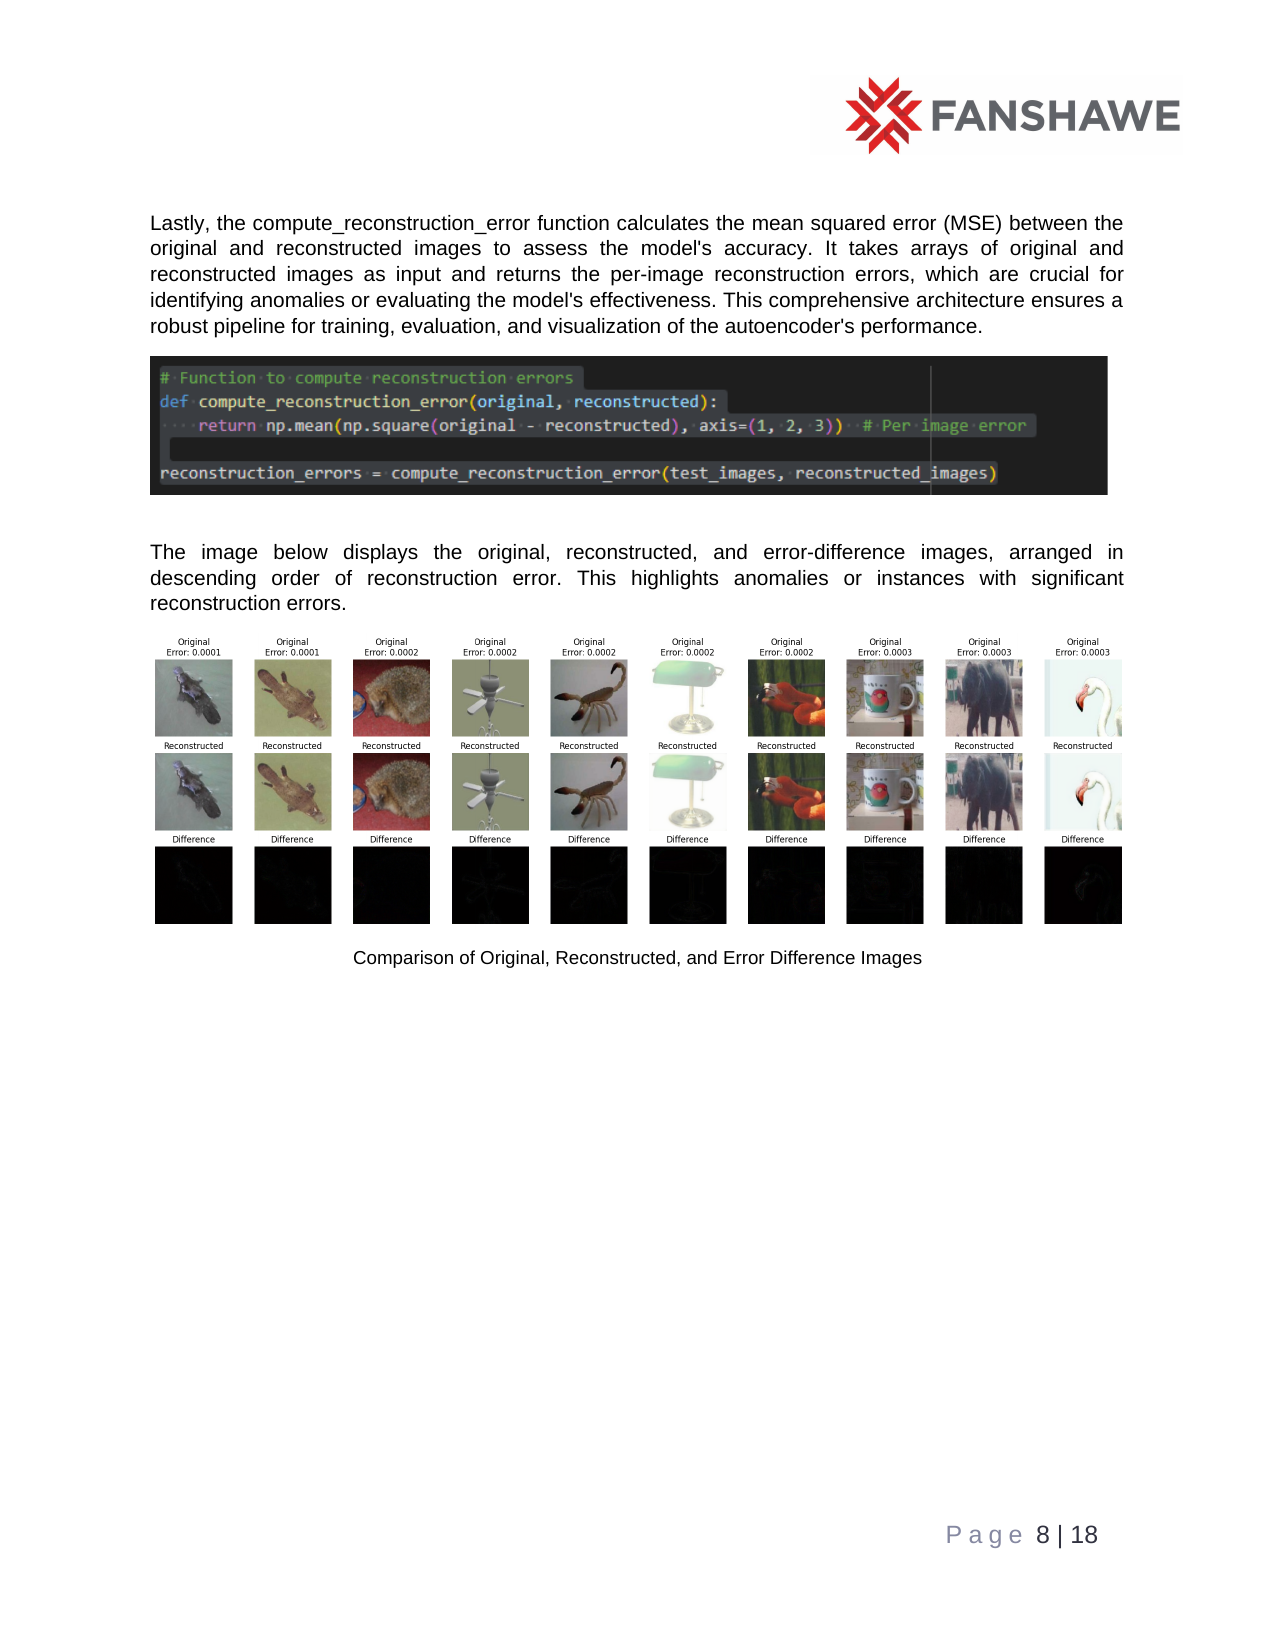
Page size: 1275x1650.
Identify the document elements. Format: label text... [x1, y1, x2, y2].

picture [809, 75, 1183, 155]
picture [150, 633, 1125, 929]
text Lastly, the compute_reconstruction_error function calculates the mean squared error (MSE) between the original and reconstructed images to assess the model's accuracy. It takes arrays of original and reconstructed images as input and returns the per-image reconstruction errors, which are crucial for identifying anomalies or evaluating the model's effectiveness. This comprehensive architecture ensures a robust pipeline for training, evaluation, and visualization of the autoencoder's performance. [150, 210, 1125, 338]
text The image below displays the original, reconstructed, and error-difference images, arranged in descending order of reconstruction error. This highlights anomalies or instances with significant reconstruction errors. [150, 514, 1125, 615]
text Comparison of Original, Reconstructed, and Error Difference Images [150, 947, 1125, 997]
picture [150, 356, 1108, 495]
